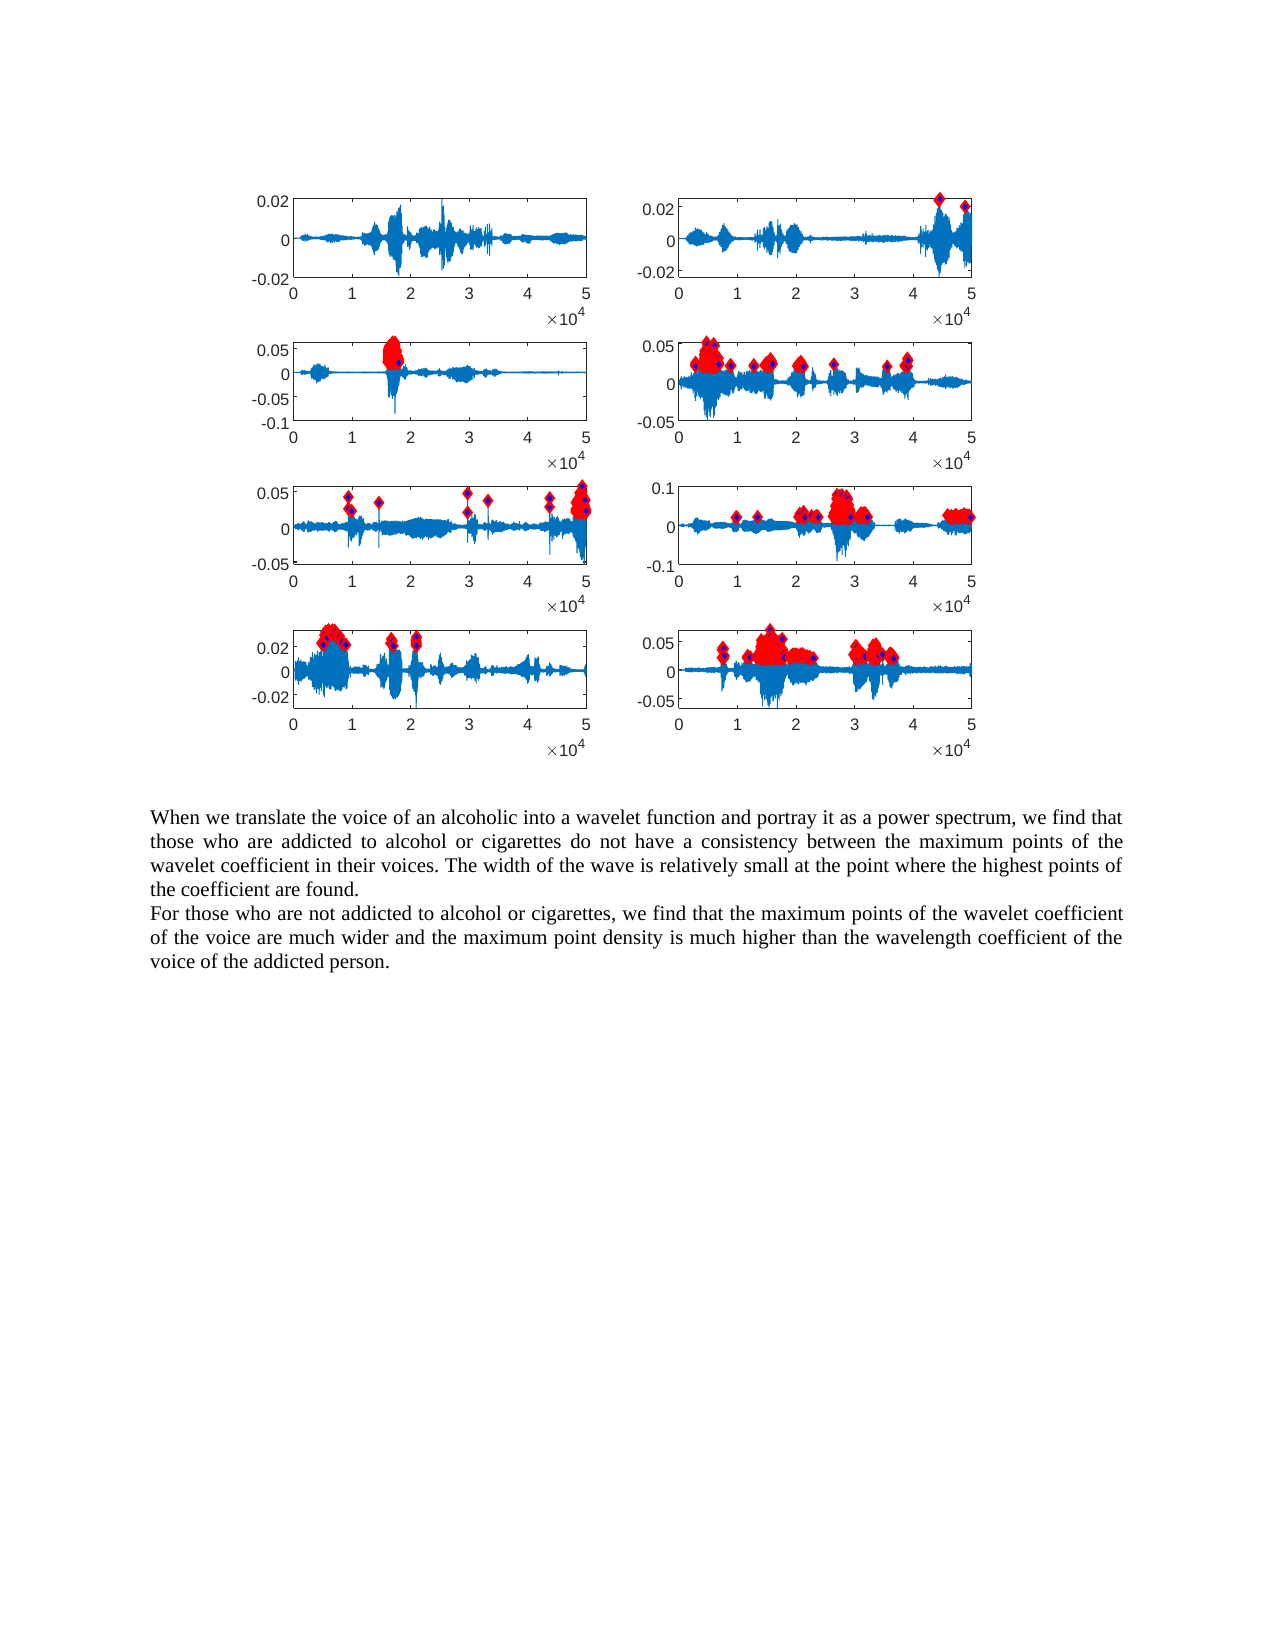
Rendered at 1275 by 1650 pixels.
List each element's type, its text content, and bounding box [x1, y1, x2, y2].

text When we translate the voice of an alcoholic into a wavelet function and portray it as a power spectrum, we find that those who are addicted to alcohol or cigarettes do not have a consistency between the maximum points of the wavelet coefficient in their voices. The width of the wave is relatively small at the point where the highest points of the coefficient are found. [150, 805, 1125, 901]
text For those who are not addicted to alcohol or cigarettes, we find that the maximum points of the wavelet coefficient of the voice are much wider and the maximum point density is much higher than the wavelength coefficient of the voice of the addicted person. [150, 901, 1125, 973]
